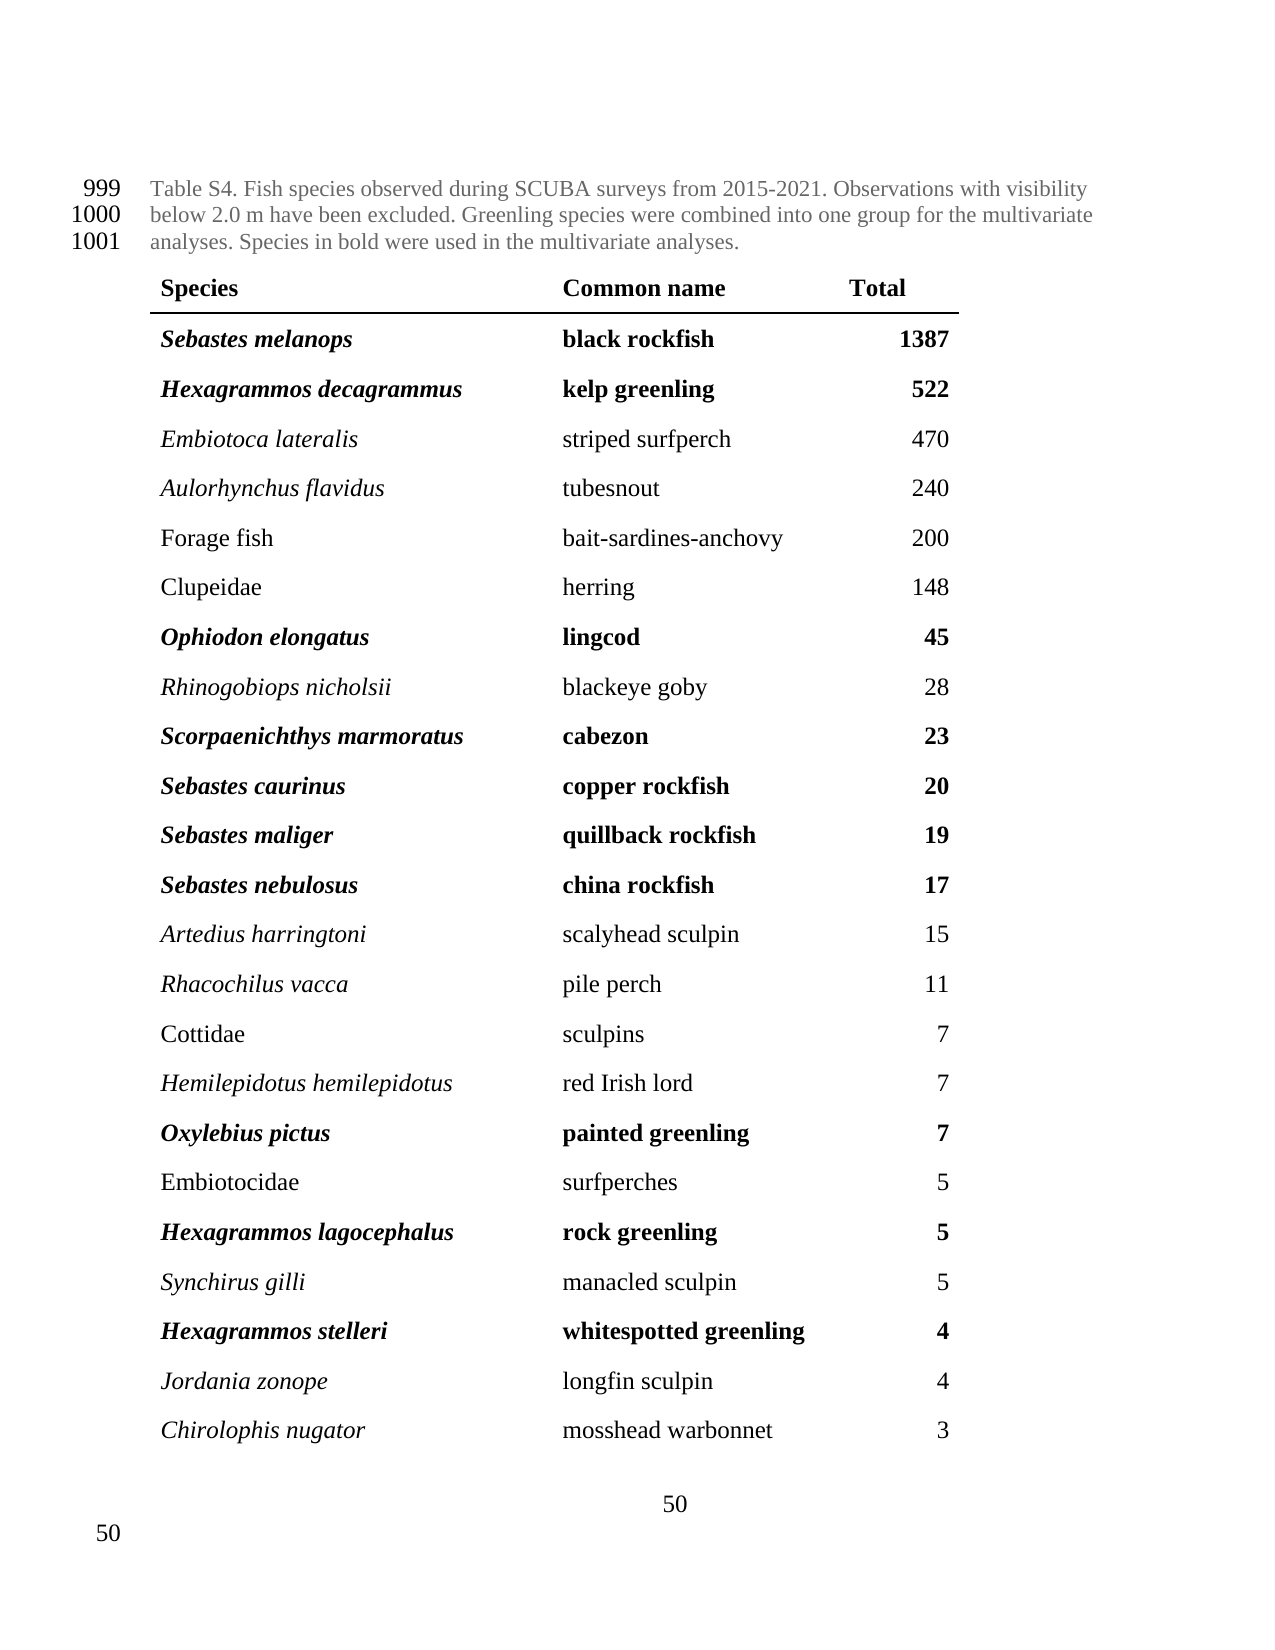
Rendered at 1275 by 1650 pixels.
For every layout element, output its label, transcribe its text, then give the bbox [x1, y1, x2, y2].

table_cell bait-sardines-anchovy [552, 513, 838, 562]
table_cell manacled sculpin [552, 1256, 838, 1306]
table_cell Hexagrammos stelleri [150, 1306, 552, 1355]
table_cell black rockfish [552, 314, 838, 364]
table_header Total [839, 263, 959, 312]
table_cell cabezon [552, 711, 838, 760]
table_cell 7 [839, 1108, 959, 1157]
table_cell whitespotted greenling [552, 1306, 838, 1355]
table_cell Jordania zonope [150, 1355, 552, 1405]
table_cell copper rockfish [552, 760, 838, 810]
table_cell kelp greenling [552, 364, 838, 413]
table_cell Oxylebius pictus [150, 1108, 552, 1157]
table_cell Hexagrammos decagrammus [150, 364, 552, 413]
table_cell 4 [839, 1306, 959, 1355]
table_cell 5 [839, 1157, 959, 1207]
table_cell Hexagrammos lagocephalus [150, 1207, 552, 1256]
table_cell Hemilepidotus hemilepidotus [150, 1058, 552, 1107]
table_cell china rockfish [552, 860, 838, 909]
table_cell 240 [839, 463, 959, 512]
table_cell 470 [839, 413, 959, 463]
table_cell Synchirus gilli [150, 1256, 552, 1306]
table_header Common name [552, 263, 838, 312]
table_cell Rhinogobiops nicholsii [150, 661, 552, 711]
table_cell 148 [839, 562, 959, 612]
table_cell mosshead warbonnet [552, 1405, 838, 1454]
table_header Species [150, 263, 552, 312]
table_cell 200 [839, 513, 959, 562]
table_cell 45 [839, 612, 959, 661]
table_cell Rhacochilus vacca [150, 959, 552, 1008]
table_cell longfin sculpin [552, 1355, 838, 1405]
table_cell 4 [839, 1355, 959, 1405]
table_cell 5 [839, 1207, 959, 1256]
table_cell 522 [839, 364, 959, 413]
table_cell herring [552, 562, 838, 612]
table_cell Sebastes nebulosus [150, 860, 552, 909]
table_cell 17 [839, 860, 959, 909]
table_cell Sebastes caurinus [150, 760, 552, 810]
subtitle Table S4. Fish species observed during SCUBA surveys from 2015-2021. Observations with visibility below 2.0 m have been excluded. Greenling species were combined into one group for the multivariate analyses. Species in bold were used in the multivariate analyses. [150, 175, 1125, 254]
table_cell Forage fish [150, 513, 552, 562]
table_cell 7 [839, 1058, 959, 1107]
table_cell 1387 [839, 314, 959, 364]
table_cell 11 [839, 959, 959, 1008]
table_cell 5 [839, 1256, 959, 1306]
table_cell pile perch [552, 959, 838, 1008]
table_cell Scorpaenichthys marmoratus [150, 711, 552, 760]
table_cell Clupeidae [150, 562, 552, 612]
table_cell Aulorhynchus flavidus [150, 463, 552, 512]
table_cell Embiotocidae [150, 1157, 552, 1207]
table_cell Ophiodon elongatus [150, 612, 552, 661]
table_cell 20 [839, 760, 959, 810]
table_cell painted greenling [552, 1108, 838, 1157]
table_cell sculpins [552, 1008, 838, 1058]
table_cell 7 [839, 1008, 959, 1058]
table_cell red Irish lord [552, 1058, 838, 1107]
table_cell scalyhead sculpin [552, 909, 838, 959]
table_cell 23 [839, 711, 959, 760]
table_cell blackeye goby [552, 661, 838, 711]
table_cell Artedius harringtoni [150, 909, 552, 959]
table_cell rock greenling [552, 1207, 838, 1256]
table_cell 19 [839, 810, 959, 859]
table_cell Chirolophis nugator [150, 1405, 552, 1454]
table_cell quillback rockfish [552, 810, 838, 859]
table_cell Embiotoca lateralis [150, 413, 552, 463]
table_cell Cottidae [150, 1008, 552, 1058]
table_cell surfperches [552, 1157, 838, 1207]
table_cell Sebastes maliger [150, 810, 552, 859]
table_cell 3 [839, 1405, 959, 1454]
table_cell 28 [839, 661, 959, 711]
table_cell Sebastes melanops [150, 314, 552, 364]
table_cell 15 [839, 909, 959, 959]
table_cell tubesnout [552, 463, 838, 512]
table_cell striped surfperch [552, 413, 838, 463]
table_cell lingcod [552, 612, 838, 661]
